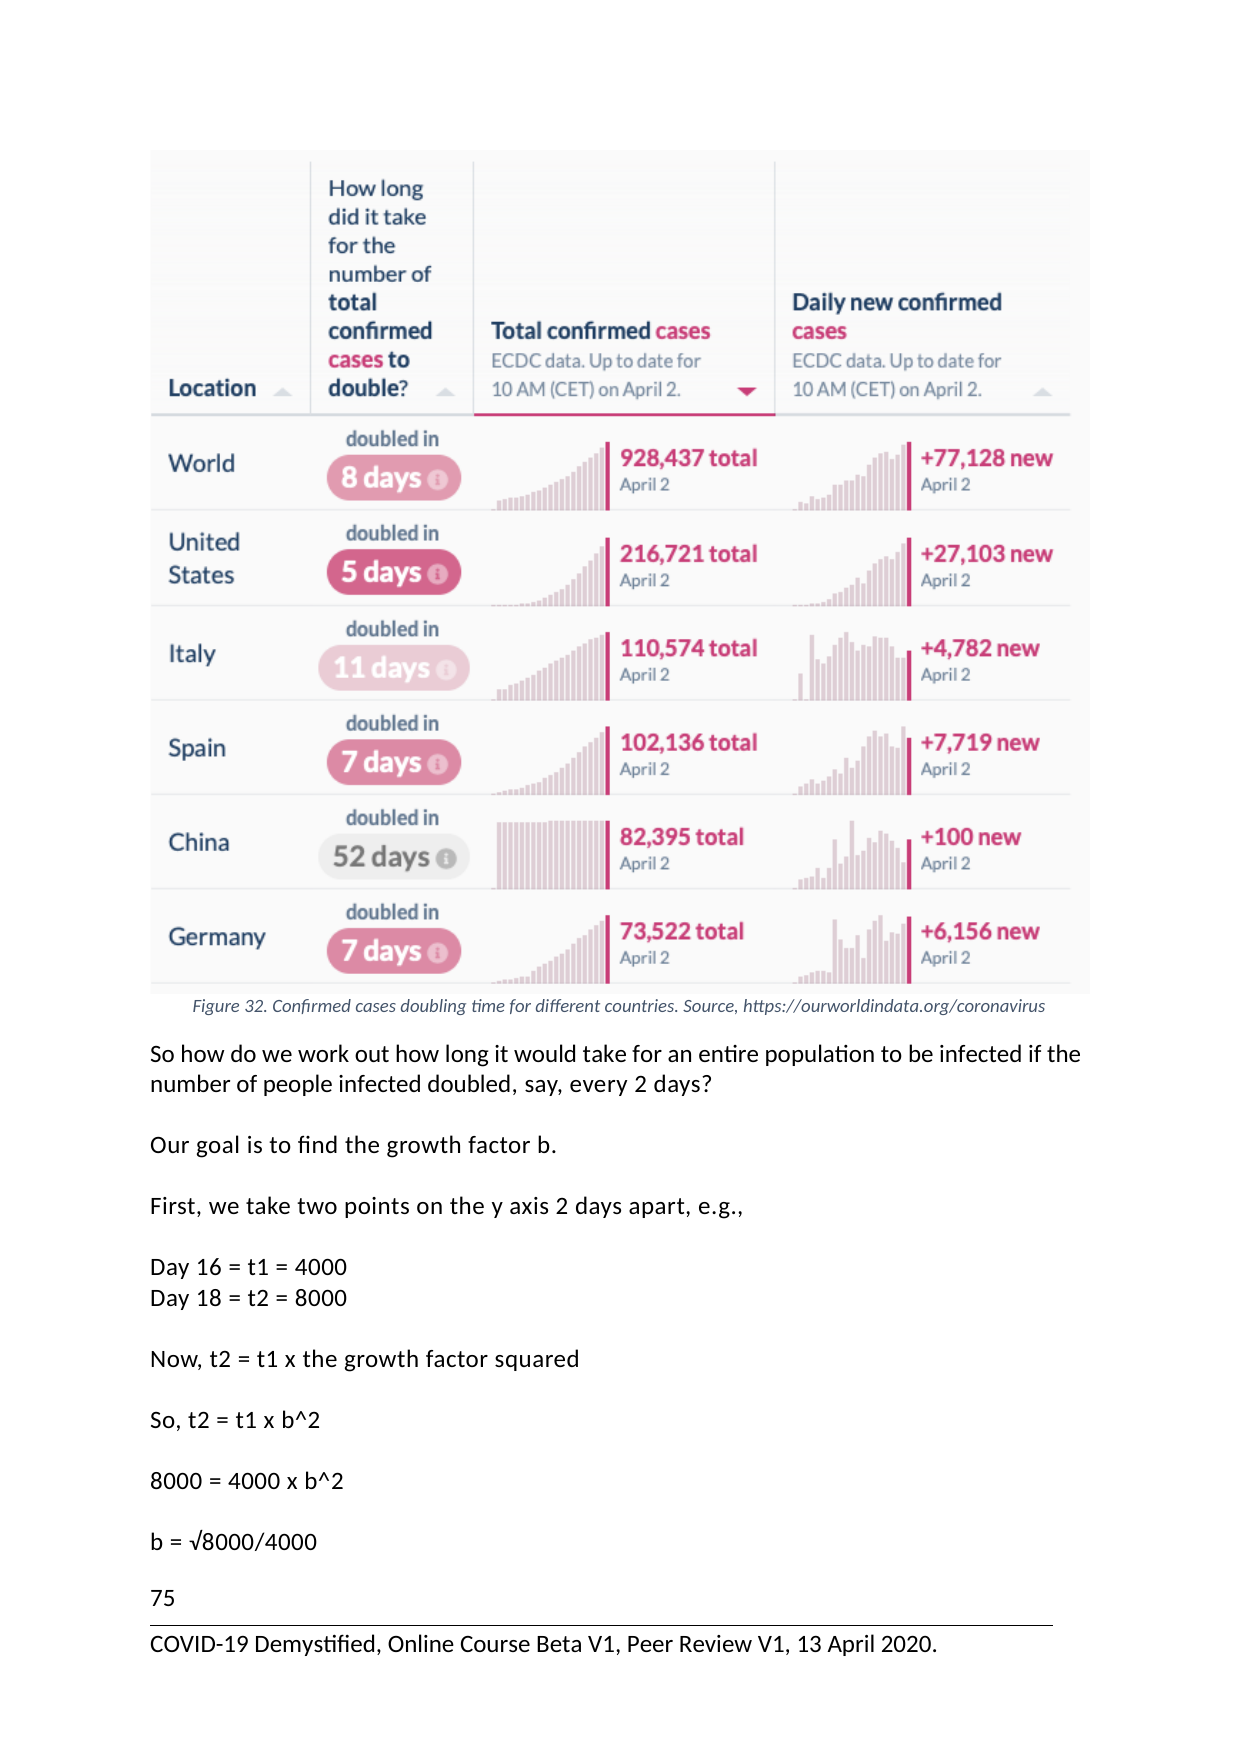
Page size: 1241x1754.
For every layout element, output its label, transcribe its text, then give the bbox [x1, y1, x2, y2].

picture [150, 150, 1090, 994]
text Day 18 = t2 = 8000 [150, 1282, 1090, 1312]
text So, t2 = t1 x b^2 [150, 1404, 1090, 1434]
text First, we take two points on the y axis 2 days apart, e.g., [150, 1190, 1090, 1221]
text So how do we work out how long it would take for an entire population to be infected if the number of people infected doubled, say, every 2 days? [150, 1038, 1090, 1099]
text b = √8000/4000 [150, 1526, 1090, 1557]
text Our goal is to find the growth factor b. [150, 1129, 1090, 1160]
text 8000 = 4000 x b^2 [150, 1465, 1090, 1496]
text Figure 32. Confirmed cases doubling time for different countries. Source, https://ourworldindata.org/coronavirus [150, 994, 1090, 1017]
text Day 16 = t1 = 4000 [150, 1251, 1090, 1282]
text Now, t2 = t1 x the growth factor squared [150, 1343, 1090, 1373]
